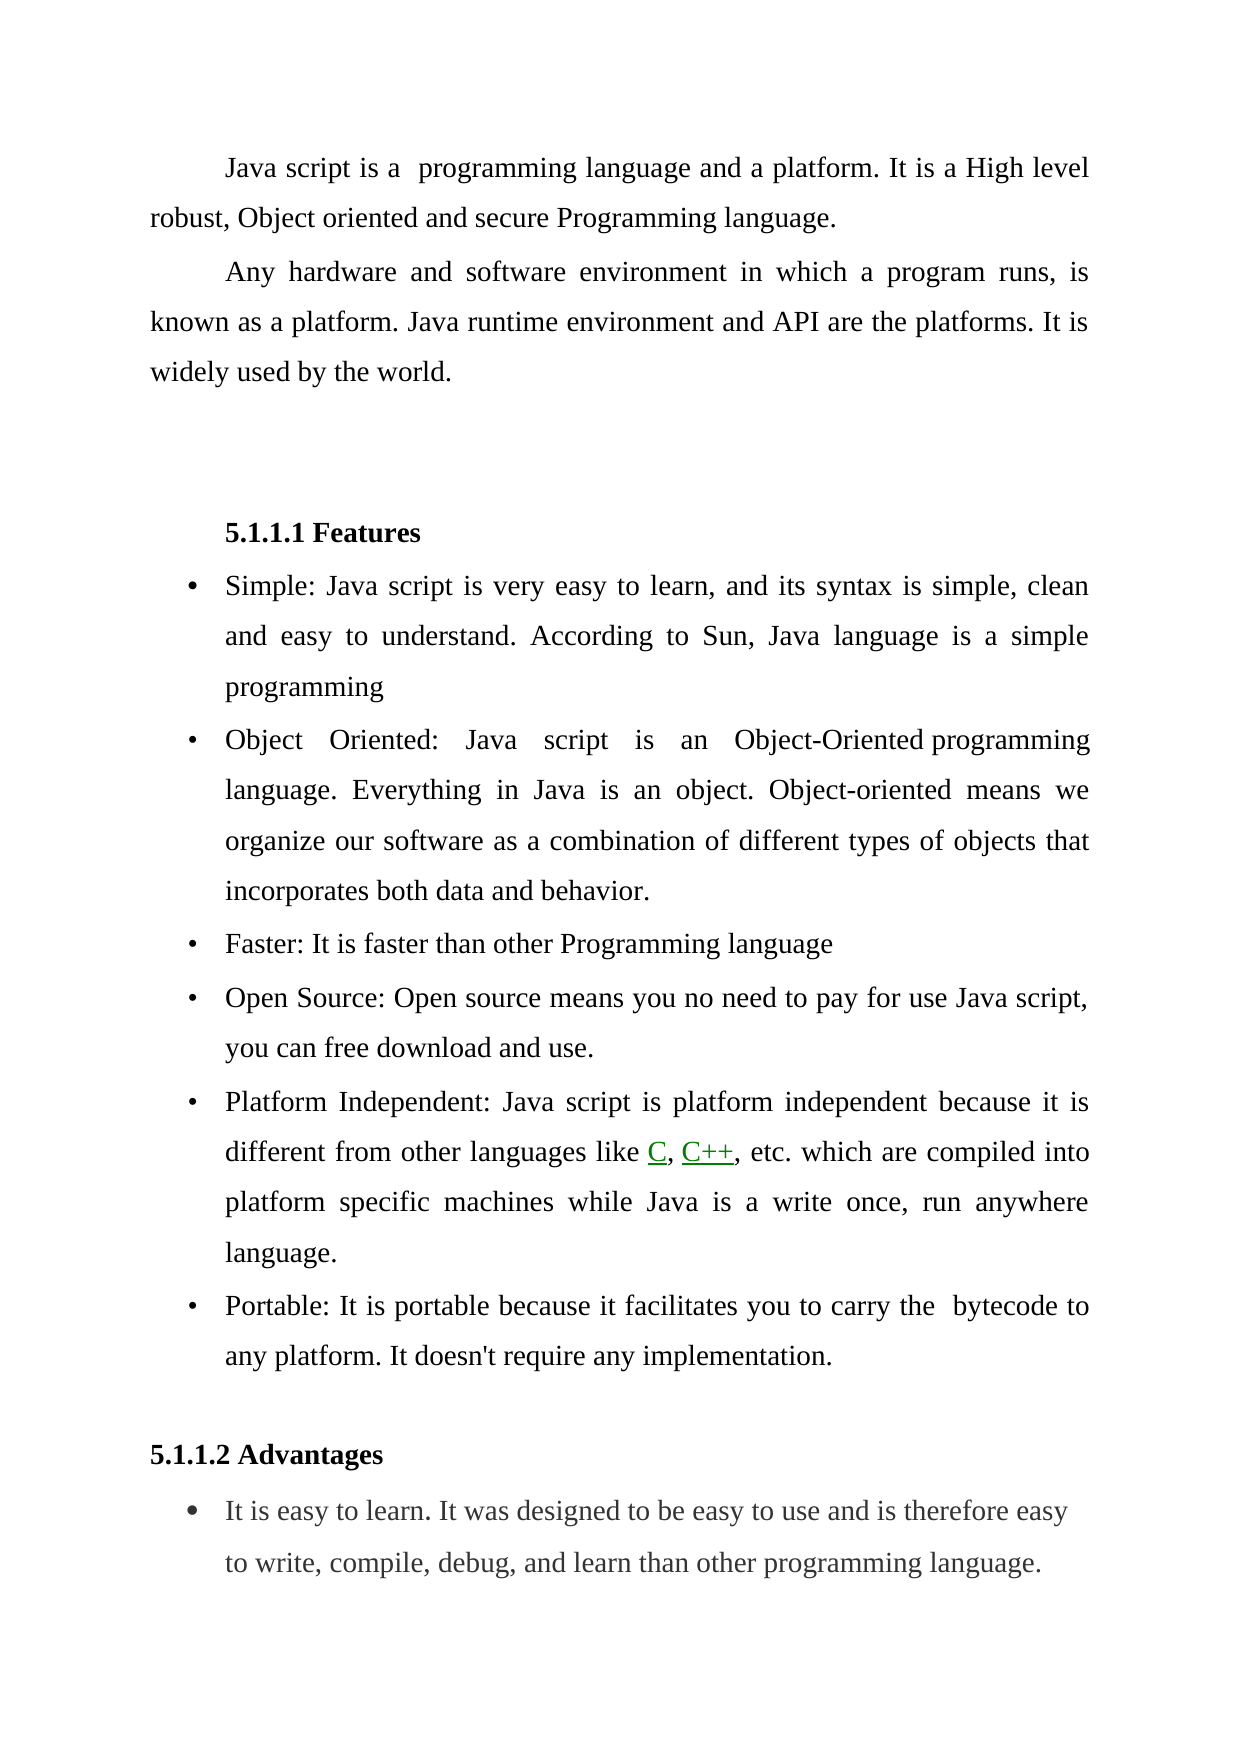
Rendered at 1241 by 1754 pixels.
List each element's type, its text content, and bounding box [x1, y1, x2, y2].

list Simple: Java script is very easy to learn, and its syntax is simple, clean and easy to understand. According to Sun, Java language is a simple programming [187, 568, 1090, 702]
text 5.1.1.2 Advantages [150, 1437, 1090, 1471]
list Platform Independent: Java script is platform independent because it is different from other languages like C, C++, etc. which are compiled into platform specific machines while Java is a write once, run anywhere language. [187, 1084, 1090, 1268]
text 5.1.1.1 Features [150, 515, 1090, 548]
list Open Source: Open source means you no need to pay for use Java script, you can free download and use. [187, 980, 1090, 1064]
list Portable: It is portable because it facilitates you to carry the bytecode to any platform. It doesn't require any implementation. [187, 1288, 1090, 1372]
text Any hardware and software environment in which a program runs, is known as a platform. Java runtime environment and API are the platforms. It is widely used by the world. [150, 254, 1090, 388]
list It is easy to learn. It was designed to be easy to use and is therefore easy to write, compile, debug, and learn than other programming language. [187, 1490, 1090, 1579]
list Faster: It is faster than other Programming language [187, 927, 1090, 960]
text Java script is a programming language and a platform. It is a High level robust, Object oriented and secure Programming language. [150, 150, 1090, 234]
list Object Oriented: Java script is an Object-Oriented programming language. Everything in Java is an object. Object-oriented means we organize our software as a combination of different types of objects that incorporates both data and behavior. [187, 722, 1090, 907]
